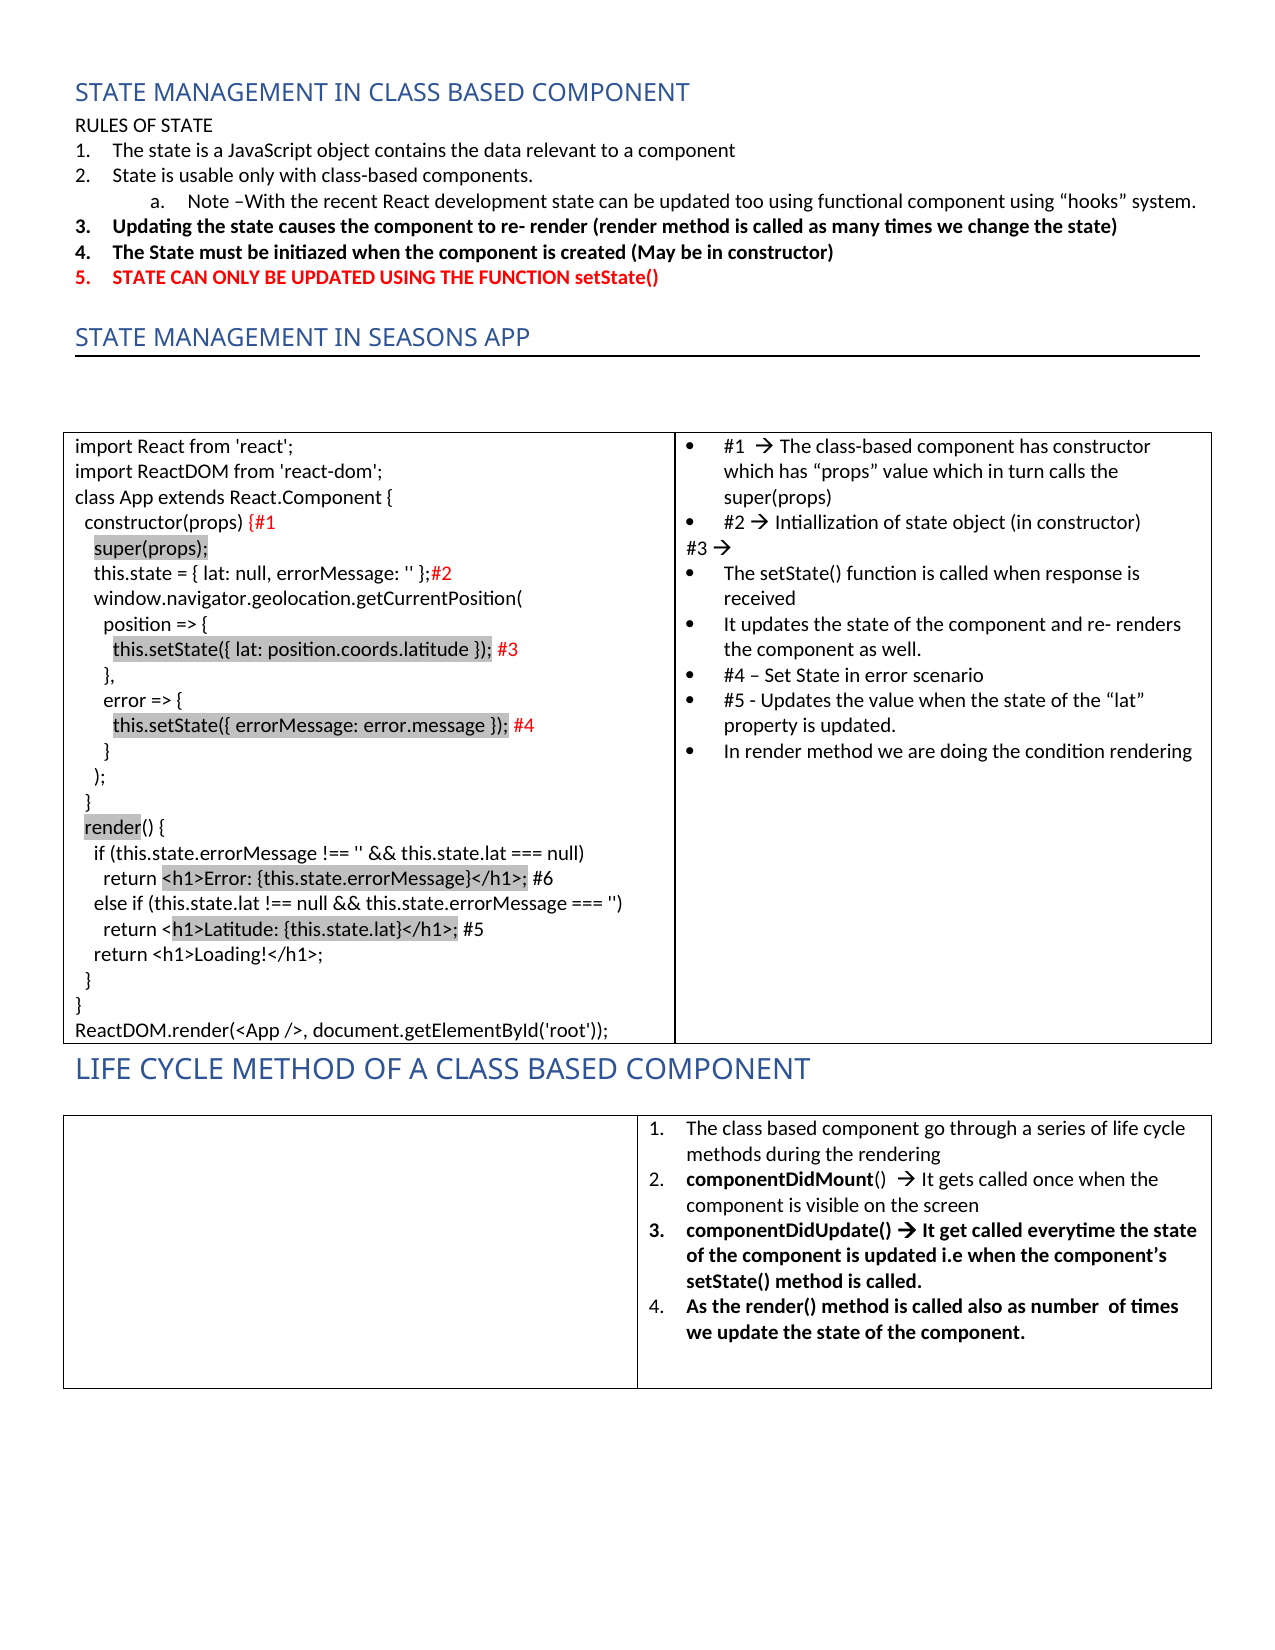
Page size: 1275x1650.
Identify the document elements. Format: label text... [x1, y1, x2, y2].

text RULES OF STATE [75, 112, 1200, 137]
list The state is a JavaScript object contains the data relevant to a component [75, 137, 1200, 163]
table_header The class based component go through a series of life cycle methods during the rendering componentDidMount() It gets called once when the component is visible on the screen componentDidUpdate() It get called everytime the state of the component is updated i.e when the component’s setState() method is called. As the render() method is called also as number of times we update the state of the component. [638, 1116, 1211, 1388]
list STATE CAN ONLY BE UPDATED USING THE FUNCTION setState() [75, 264, 1200, 290]
subtitle LIFE CYCLE METHOD OF A CLASS BASED COMPONENT [75, 1048, 1200, 1088]
list State is usable only with class-based components. [75, 163, 1200, 188]
list Updating the state causes the component to re- render (render method is called as many times we change the state) [75, 213, 1200, 239]
list Note –With the recent React development state can be updated too using functional component using “hooks” system. [150, 188, 1200, 213]
subtitle STATE MANAGEMENT IN CLASS BASED COMPONENT [75, 75, 1200, 109]
table_header #1 The class-based component has constructor which has “props” value which in turn calls the super(props) #2 Intiallization of state object (in constructor) #3 The setState() function is called when response is received It updates the state of the component and re- renders the component as well. #4 – Set State in error scenario #5 - Updates the value when the state of the “lat” property is updated. In render method we are doing the condition rendering [676, 433, 1211, 1043]
list The State must be initiazed when the component is created (May be in constructor) [75, 239, 1200, 264]
subtitle STATE MANAGEMENT IN SEASONS APP [75, 319, 1200, 355]
table_header import React from 'react'; import ReactDOM from 'react-dom'; class App extends React.Component { constructor(props) {#1 super(props); this.state = { lat: null, errorMessage: '' };#2 window.navigator.geolocation.getCurrentPosition( position => { this.setState({ lat: position.coords.latitude }); #3 }, error => { this.setState({ errorMessage: error.message }); #4 } ); } render() { if (this.state.errorMessage !== '' && this.state.lat === null) return <h1>Error: {this.state.errorMessage}</h1>; #6 else if (this.state.lat !== null && this.state.errorMessage === '') return <h1>Latitude: {this.state.lat}</h1>; #5 return <h1>Loading!</h1>; } } ReactDOM.render(<App />, document.getElementById('root')); [64, 433, 674, 1043]
table_header [64, 1116, 637, 1388]
